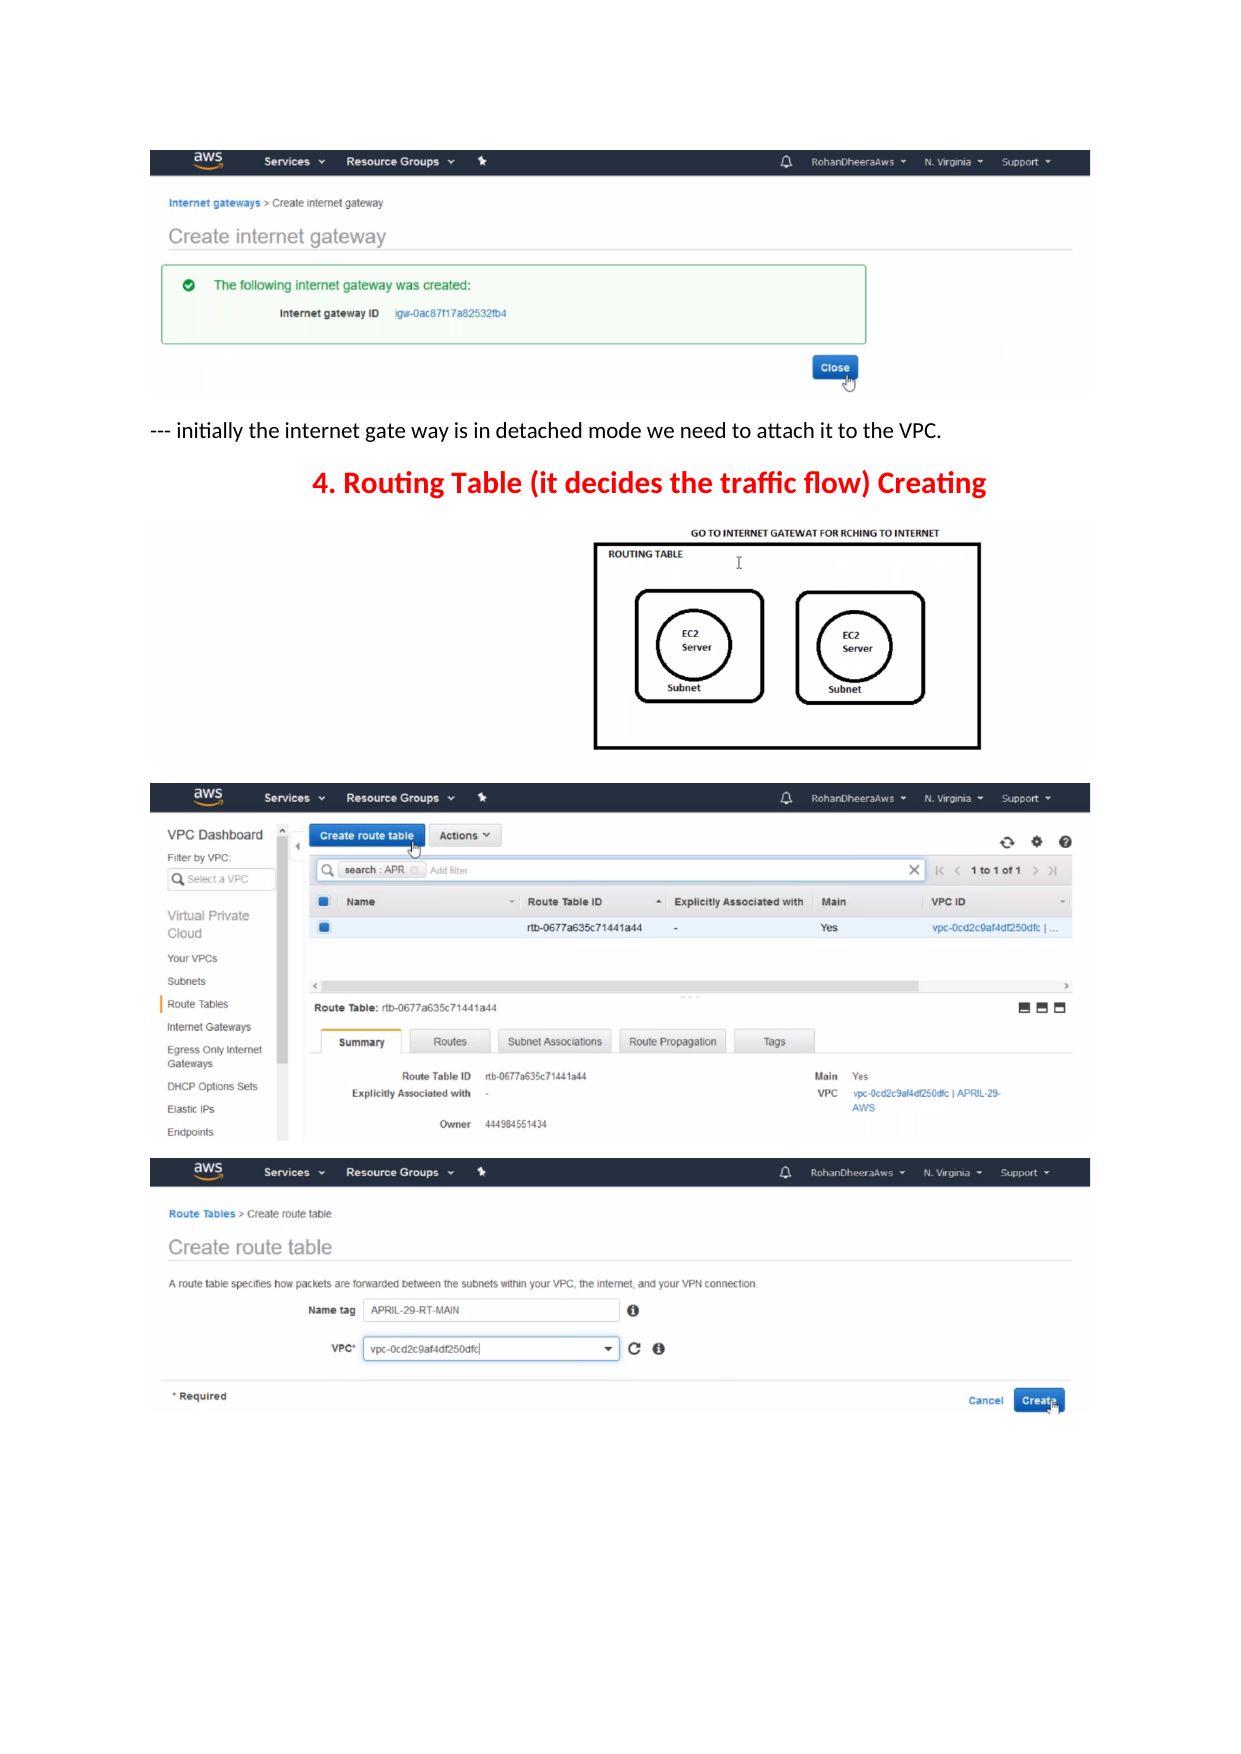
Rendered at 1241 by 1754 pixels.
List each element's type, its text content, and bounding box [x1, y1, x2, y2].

text 4. Routing Table (it decides the traffic flow) Creating [150, 463, 1090, 501]
picture [150, 150, 1091, 397]
text --- initially the internet gate way is in detached mode we need to attach it to the VPC. [150, 416, 1090, 444]
picture [150, 520, 1091, 765]
picture [150, 783, 1091, 1141]
picture [150, 1158, 1091, 1414]
